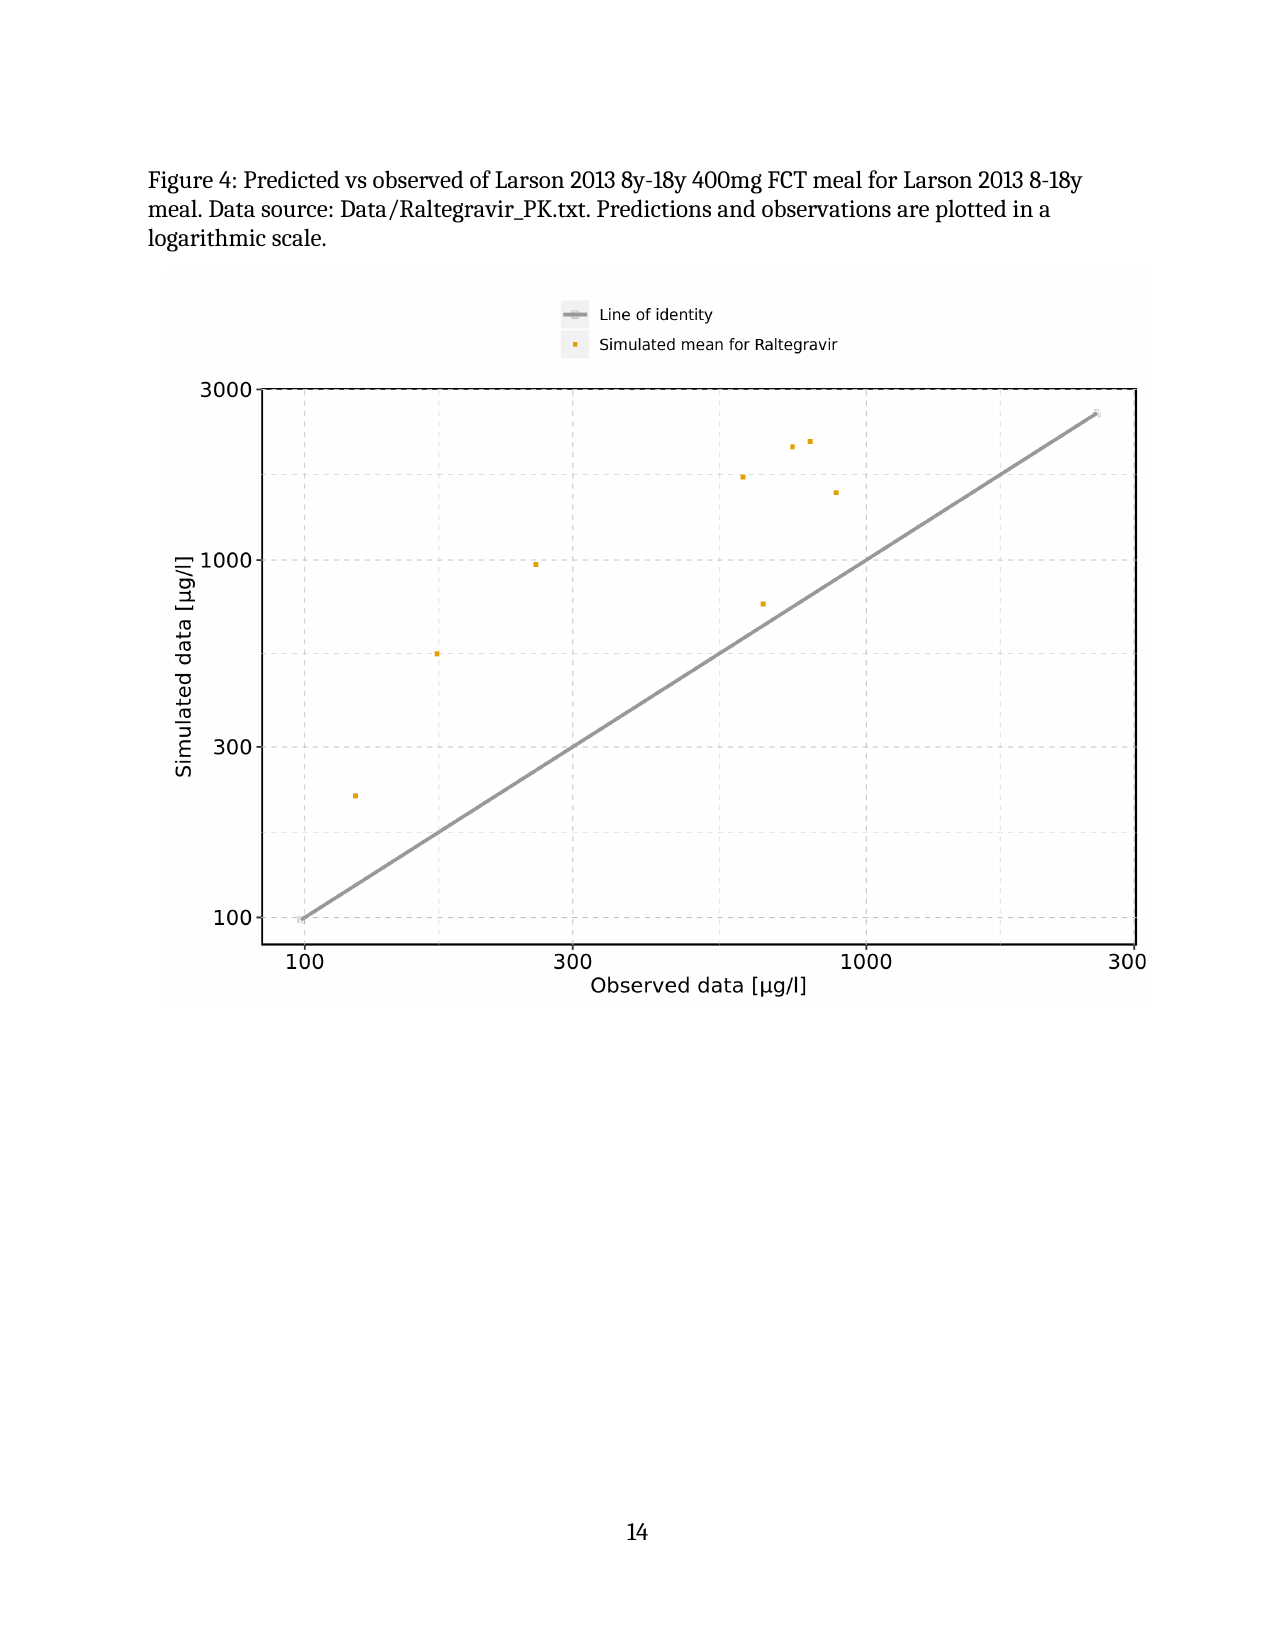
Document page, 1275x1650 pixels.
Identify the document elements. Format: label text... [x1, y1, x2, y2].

text Figure 4: Predicted vs observed of Larson 2013 8y-18y 400mg FCT meal for Larson 2013 8-18y meal. Data source: Data/Raltegravir_PK.txt. Predictions and observations are plotted in a logarithmic scale. [148, 166, 1127, 253]
picture [166, 271, 1146, 1006]
